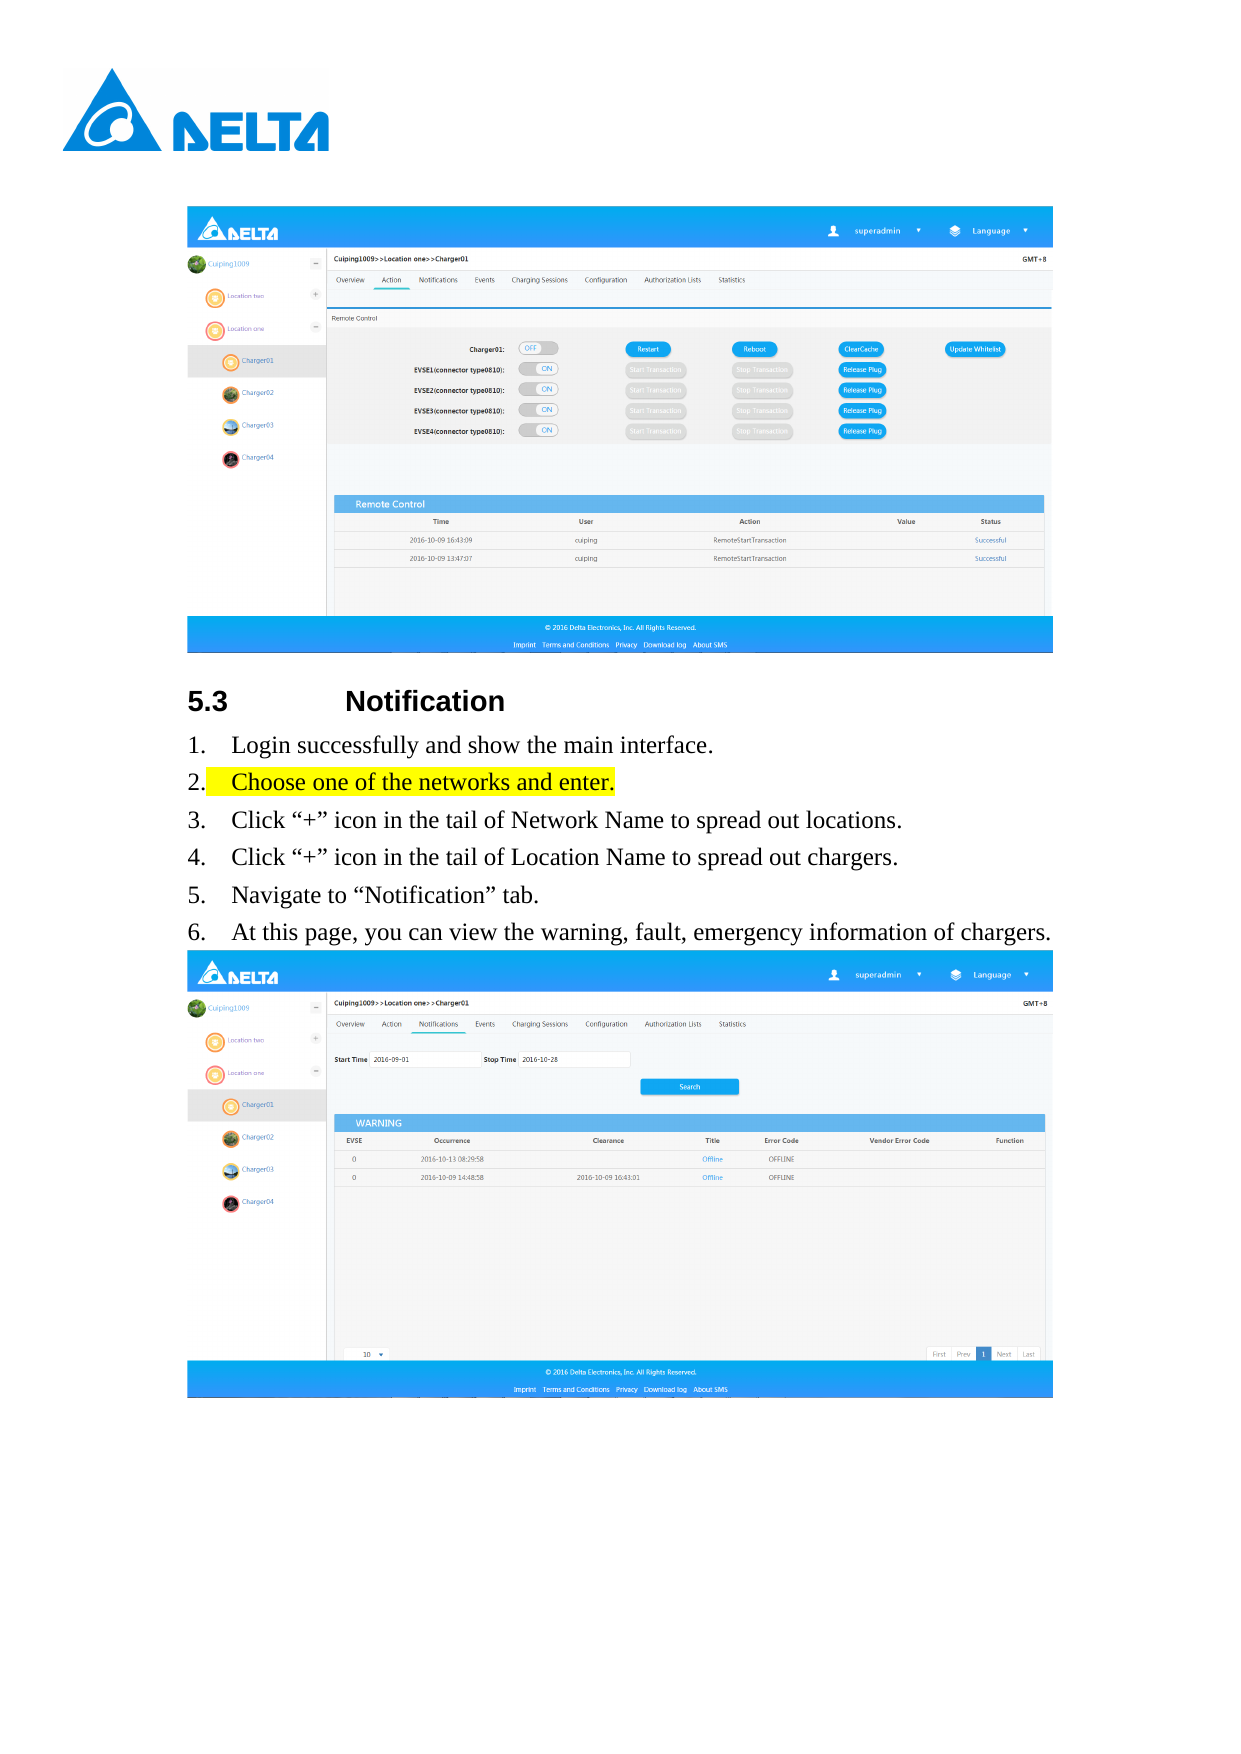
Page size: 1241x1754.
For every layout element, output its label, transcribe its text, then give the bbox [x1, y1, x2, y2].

picture [187, 218, 1053, 615]
list Choose one of the networks and enter. [187, 763, 1053, 800]
list Navigate to “Notification” tab. [187, 875, 1053, 913]
list Click “+” icon in the tail of Network Name to spread out locations. [187, 800, 1053, 838]
list Click “+” icon in the tail of Location Name to spread out chargers. [187, 838, 1053, 875]
list At this page, you can view the warning, fault, emergency information of chargers. [187, 913, 1053, 950]
picture [187, 626, 1053, 653]
list Login successfully and show the main interface. [187, 725, 1053, 763]
picture [187, 1370, 1053, 1398]
subtitle Notification [187, 682, 1053, 719]
picture [62, 68, 329, 151]
picture [187, 962, 1053, 1360]
